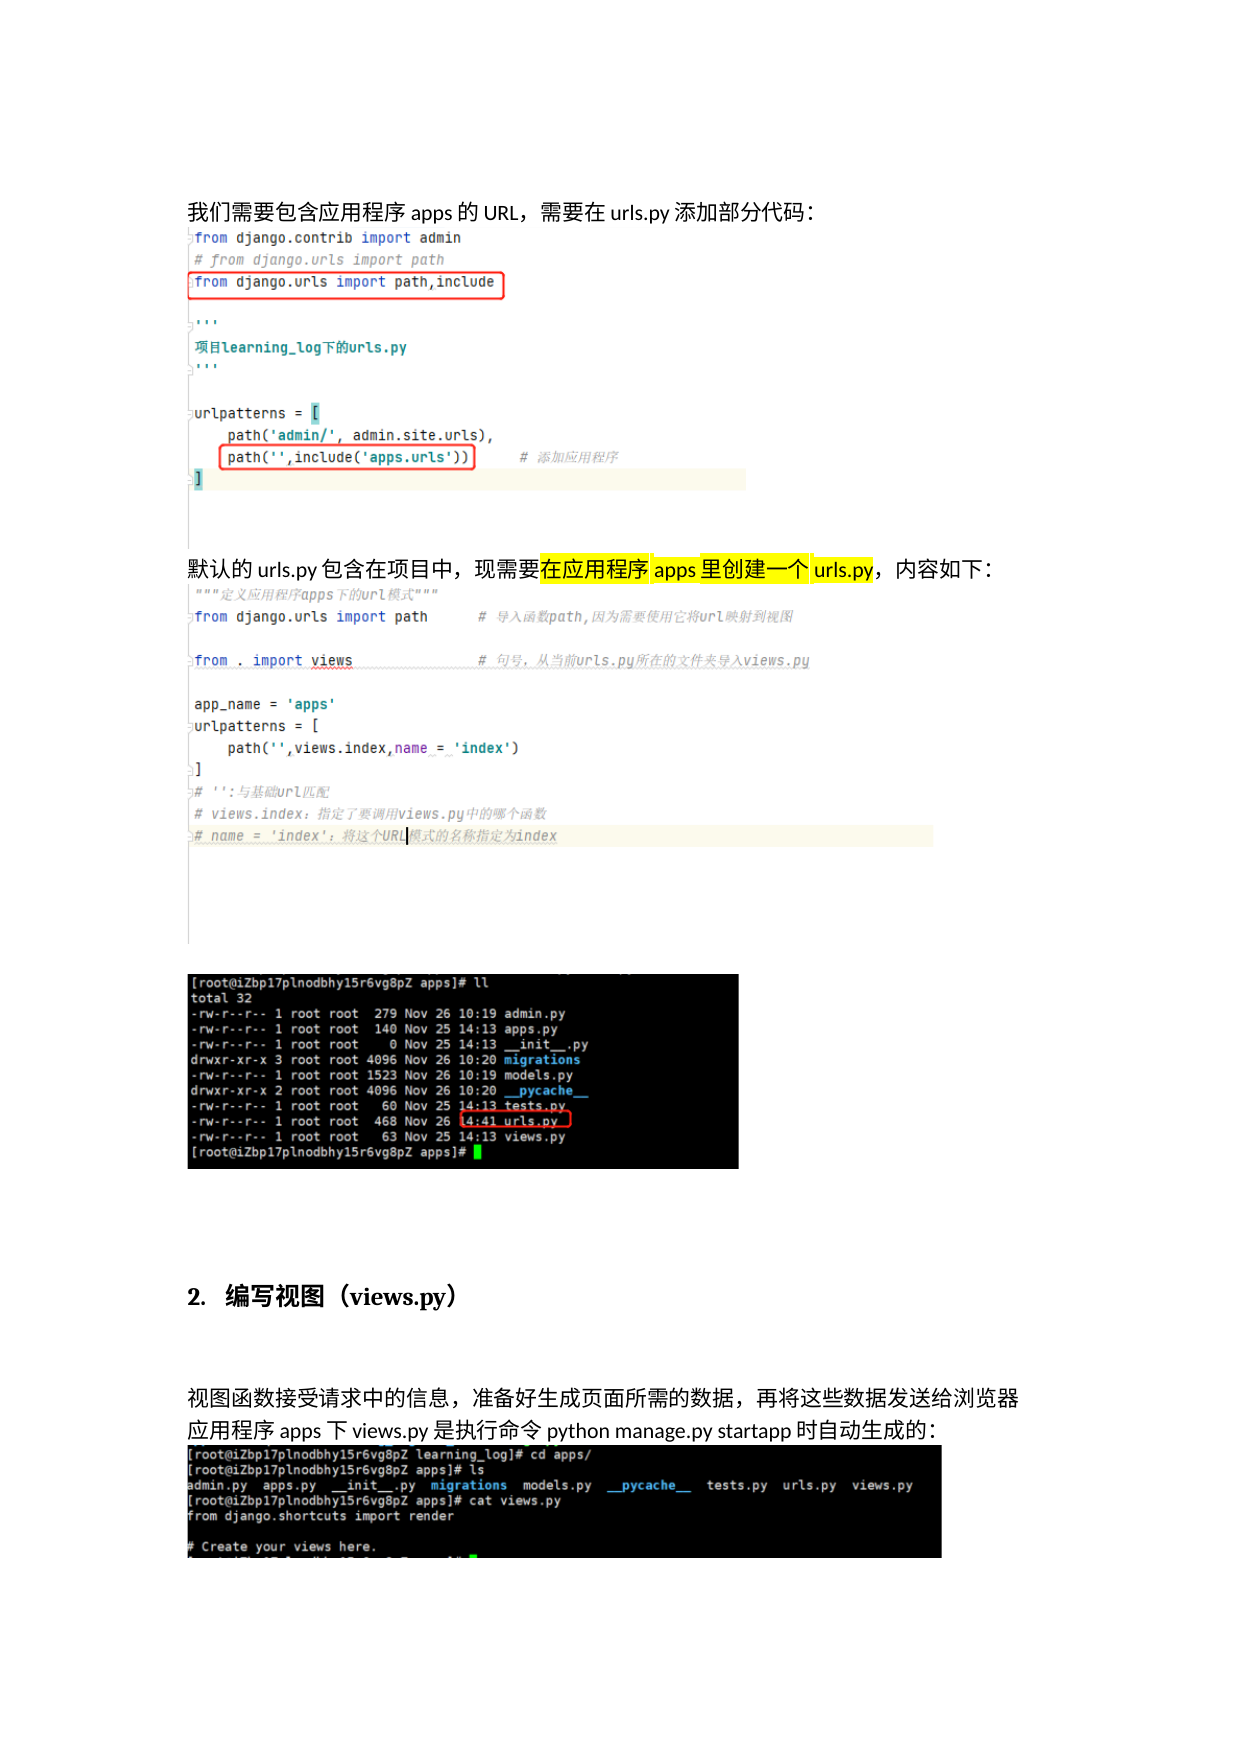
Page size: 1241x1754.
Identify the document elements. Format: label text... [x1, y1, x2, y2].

text 默认的urls.py包含在项目中，现需要在应用程序apps里创建一个urls.py，内容如下： [187, 552, 1053, 584]
text 应用程序apps下views.py是执行命令python manage.py startapp时自动生成的： [187, 1413, 1053, 1445]
picture [187, 584, 934, 944]
picture [187, 1445, 942, 1558]
subtitle 编写视图（views.py） [187, 1262, 1053, 1327]
picture [187, 974, 739, 1169]
text 视图函数接受请求中的信息，准备好生成页面所需的数据，再将这些数据发送给浏览器 [187, 1380, 1053, 1413]
text 我们需要包含应用程序apps的URL，需要在urls.py添加部分代码： [187, 194, 1053, 227]
picture [187, 227, 746, 549]
